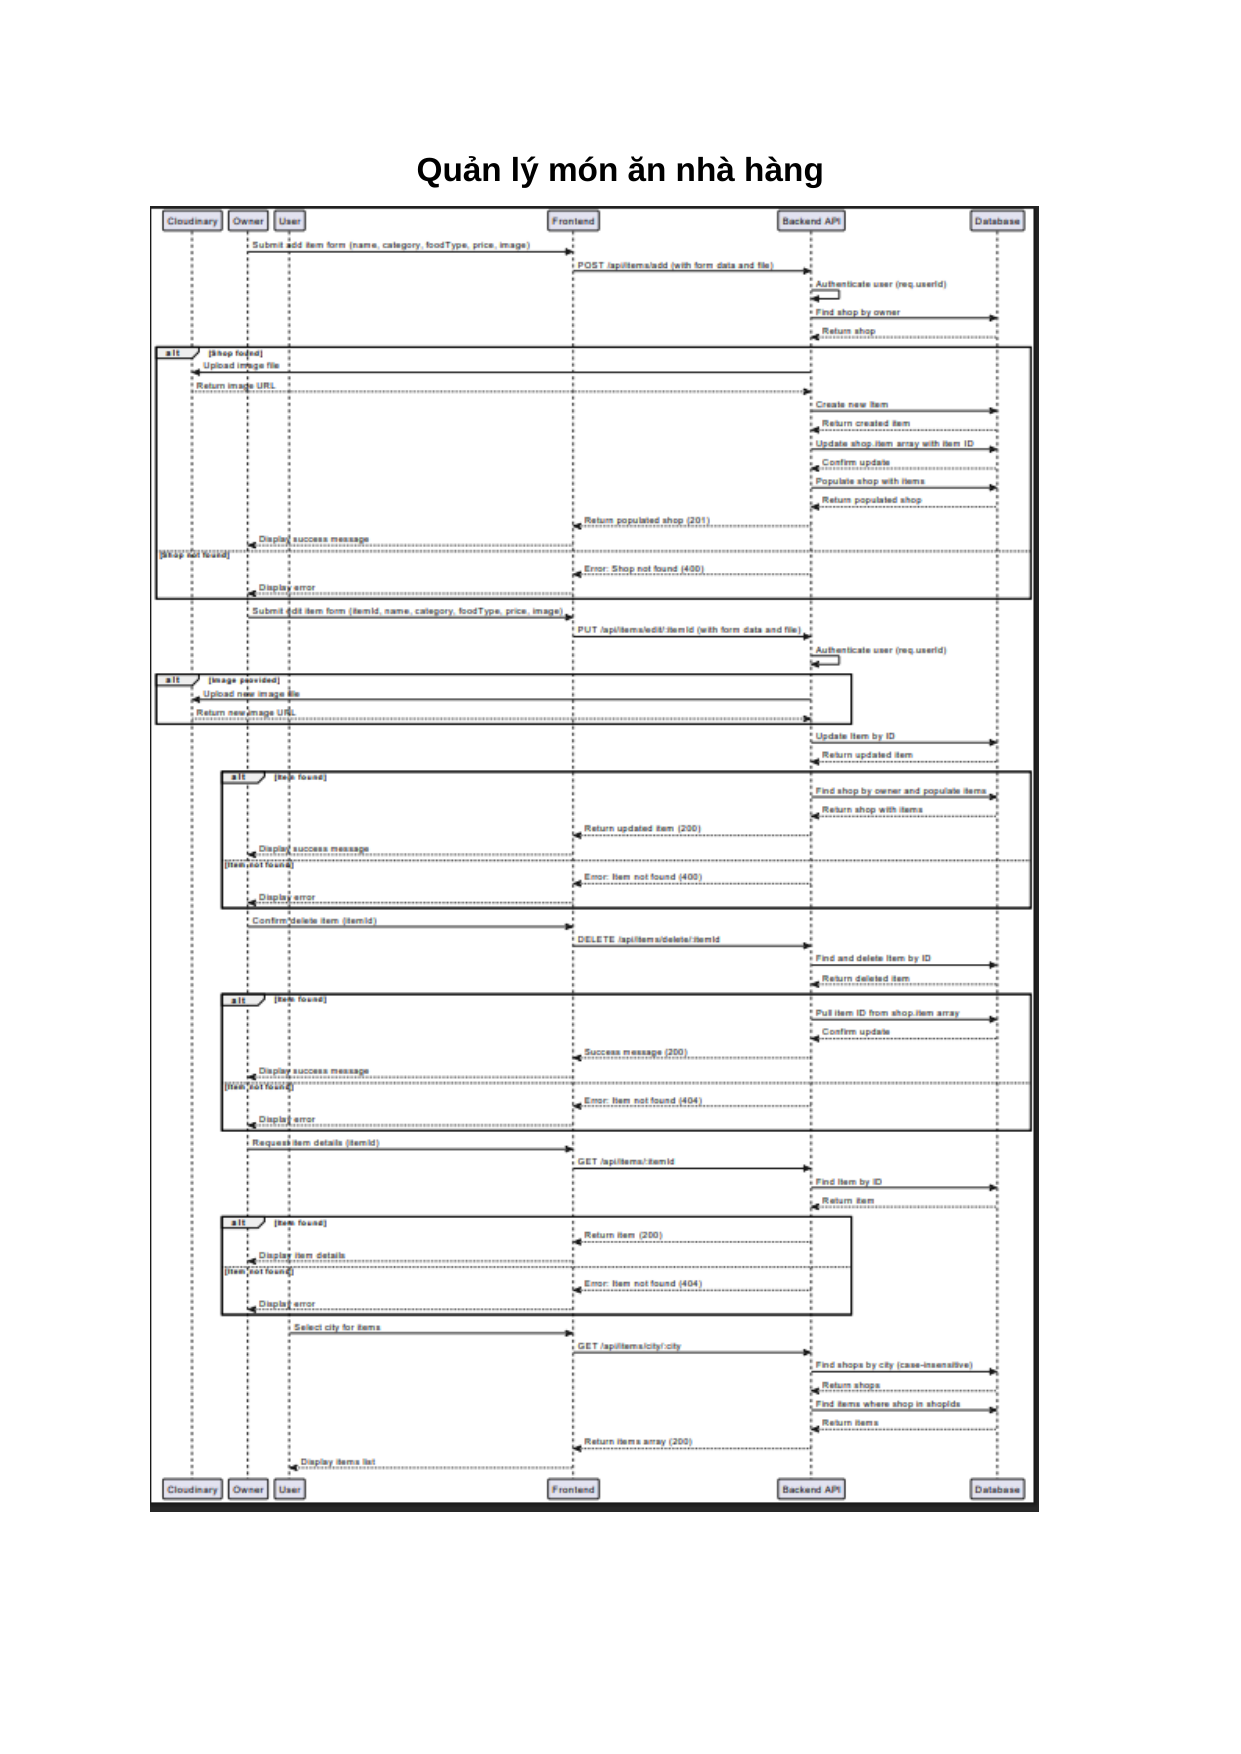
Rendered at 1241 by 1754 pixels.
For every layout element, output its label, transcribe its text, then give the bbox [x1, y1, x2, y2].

subtitle Quản lý món ăn nhà hàng [150, 150, 1090, 188]
picture [150, 206, 1039, 1512]
